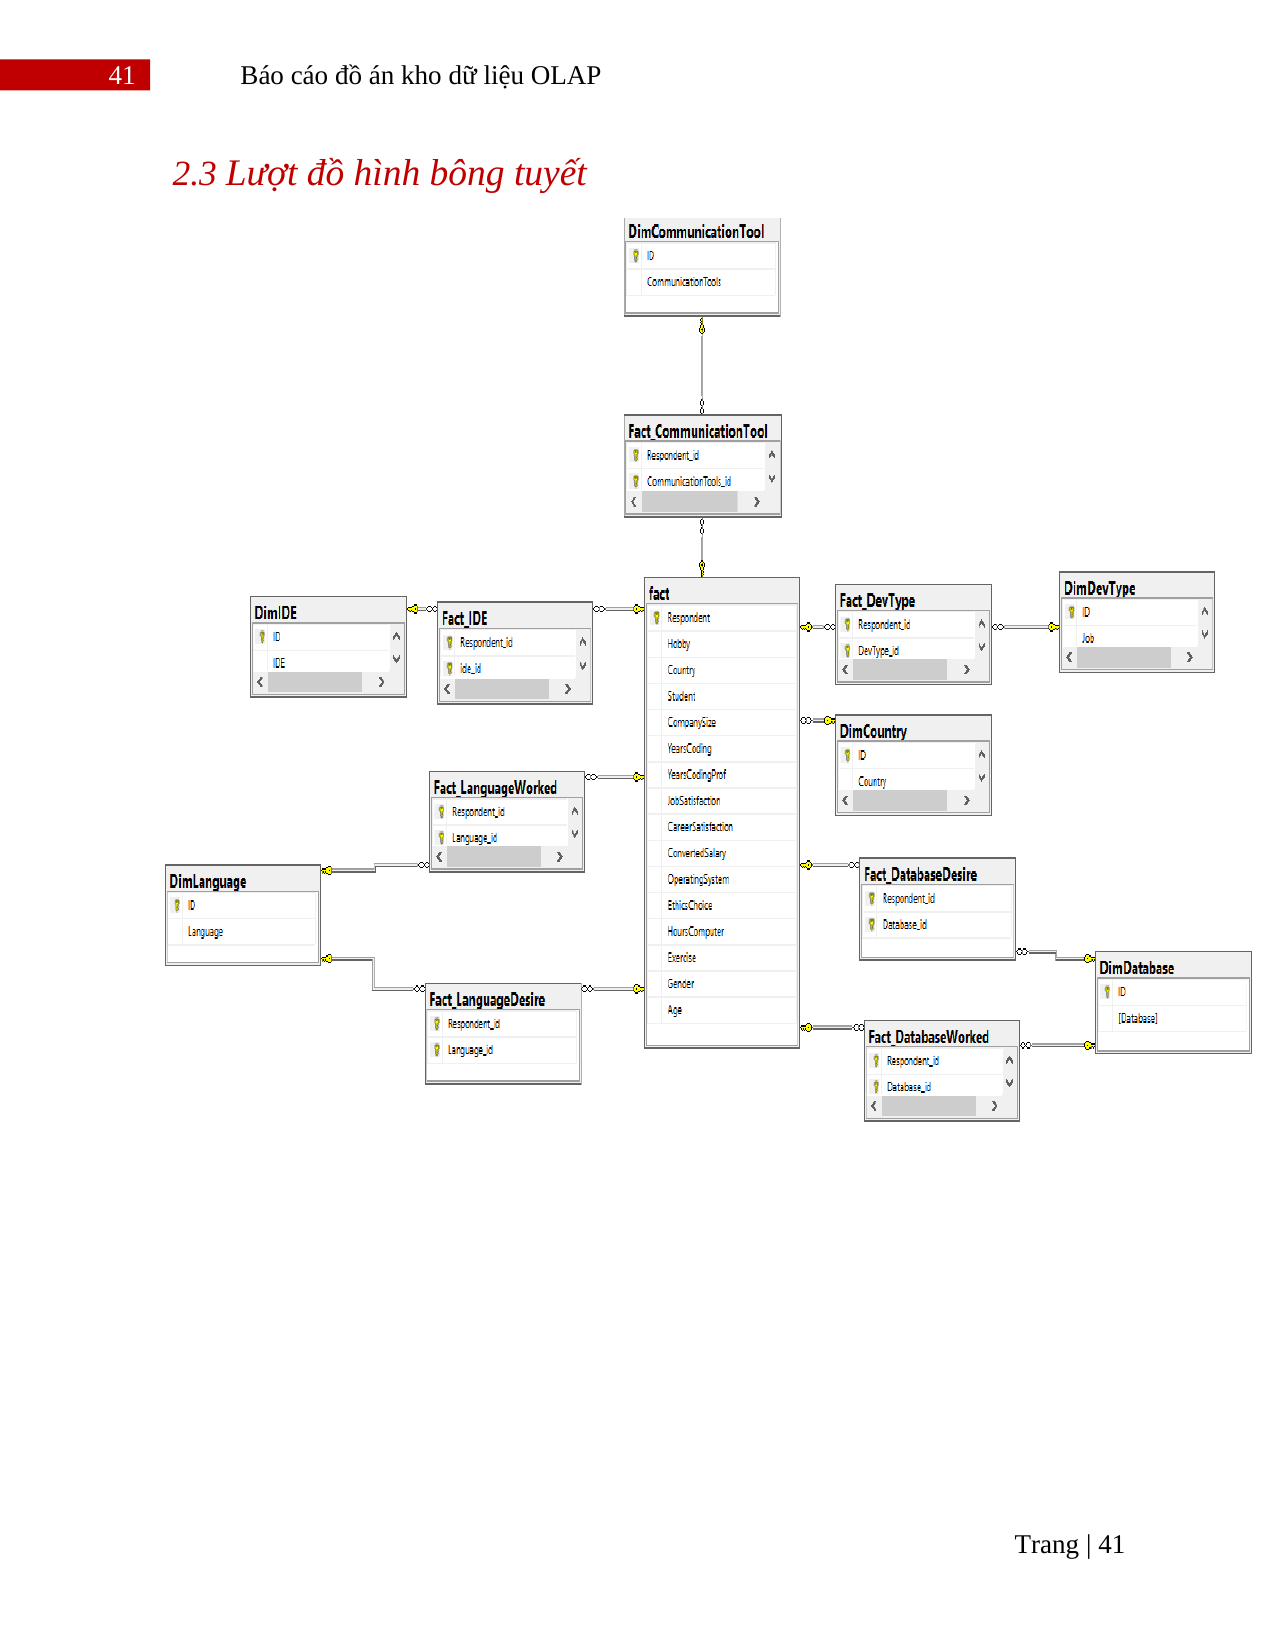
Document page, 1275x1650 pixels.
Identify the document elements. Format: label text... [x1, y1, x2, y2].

text Lượt đồ hình bông tuyết [172, 150, 1125, 193]
picture [150, 218, 1275, 1147]
